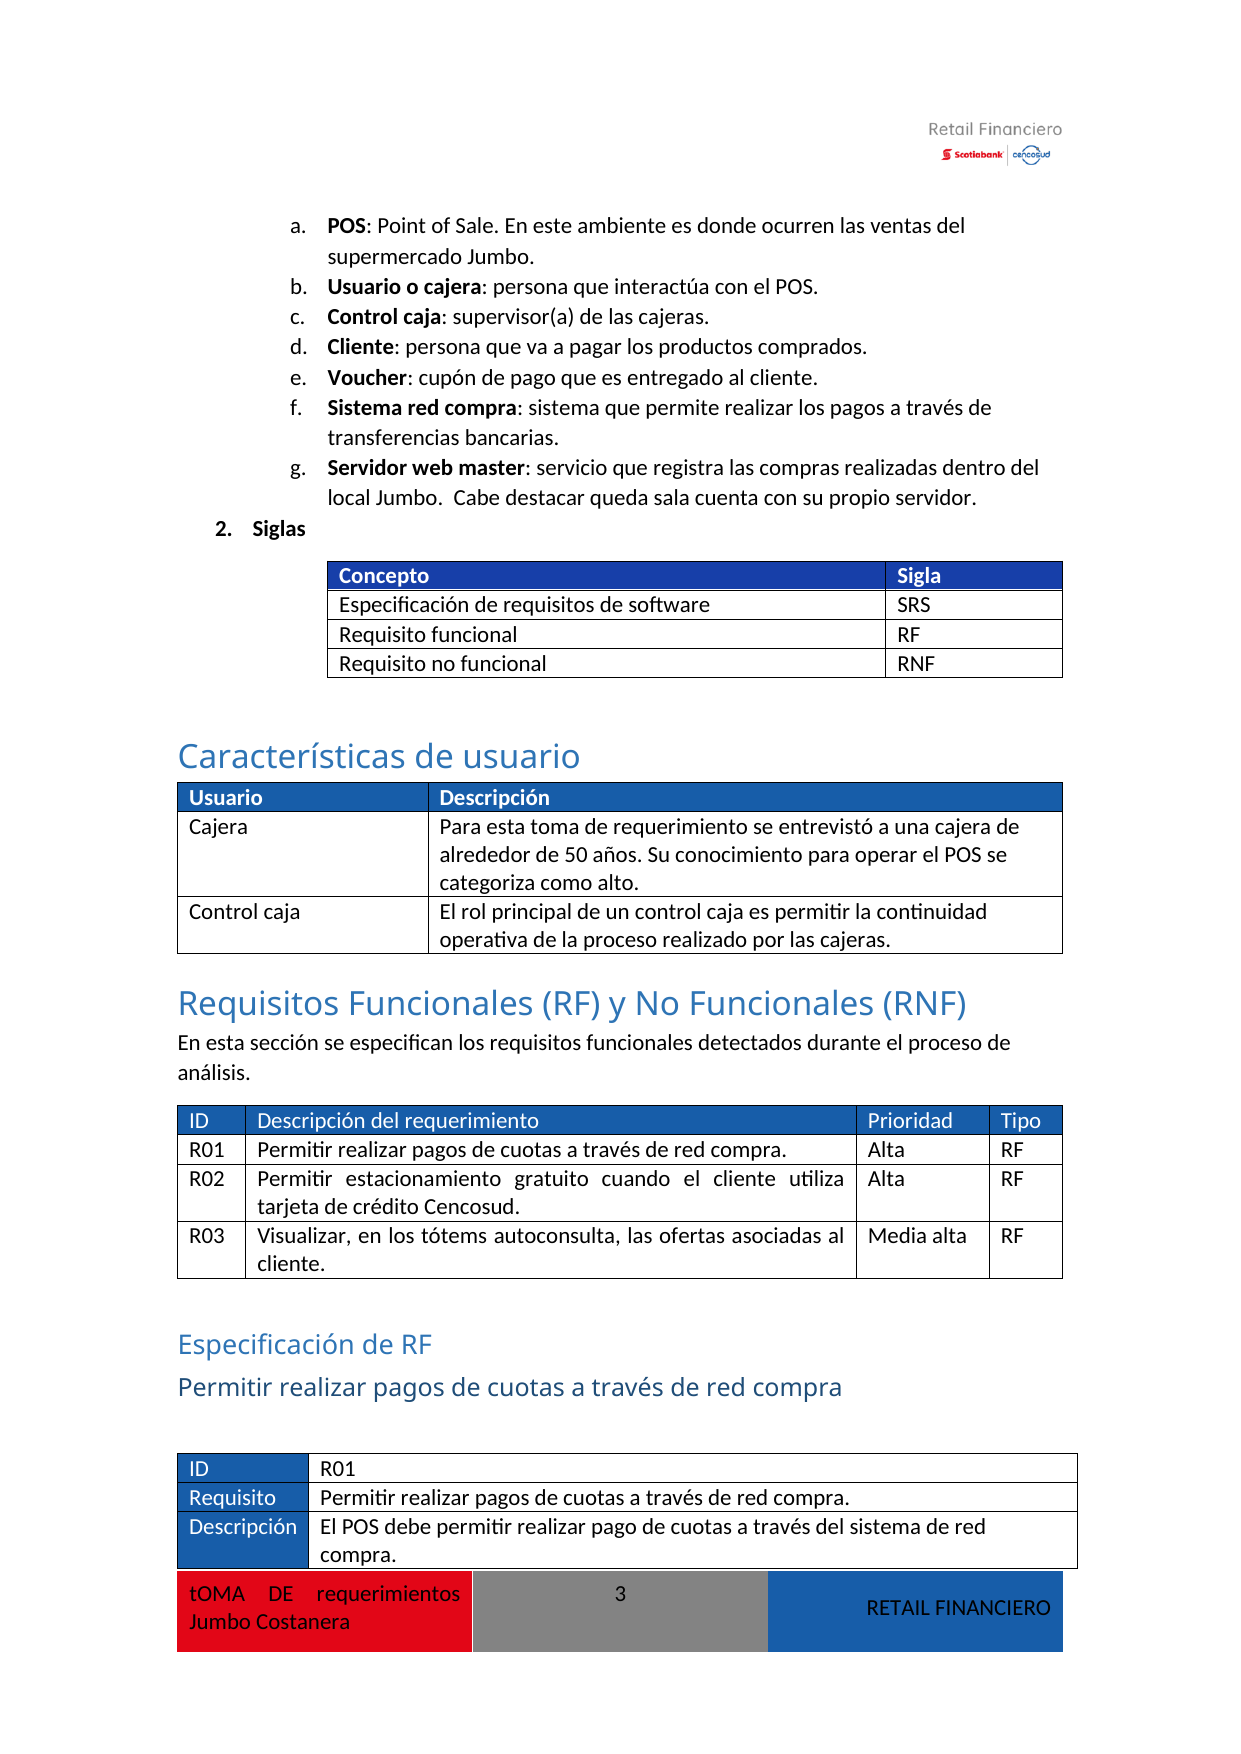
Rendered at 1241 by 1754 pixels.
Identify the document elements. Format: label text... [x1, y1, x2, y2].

table_cell Media alta [857, 1222, 989, 1278]
table_header Descripción del requerimiento [246, 1106, 856, 1134]
table_cell SRS [886, 591, 1062, 619]
table_cell RNF [886, 649, 1062, 677]
table_cell R02 [178, 1165, 245, 1221]
list Control caja: supervisor(a) de las cajeras. [290, 302, 1063, 330]
text En esta sección se especifican los requisitos funcionales detectados durante el proceso de análisis. [177, 1028, 1063, 1086]
table_cell Alta [857, 1165, 989, 1221]
list Voucher: cupón de pago que es entregado al cliente. [290, 363, 1063, 391]
table_cell Para esta toma de requerimiento se entrevistó a una cajera de alrededor de 50 años. Su conocimiento para operar el POS se categoriza como alto. [429, 812, 1062, 896]
table_cell RF [990, 1165, 1062, 1221]
table_header Concepto [328, 562, 885, 589]
table_header Sigla [886, 562, 1062, 589]
list Usuario o cajera: persona que interactúa con el POS. [290, 272, 1063, 300]
table_cell RF [990, 1135, 1062, 1163]
table_header Usuario [178, 783, 428, 811]
list Servidor web master: servicio que registra las compras realizadas dentro del local Jumbo. Cabe destacar queda sala cuenta con su propio servidor. [290, 453, 1063, 511]
table_cell Permitir realizar pagos de cuotas a través de red compra. [246, 1135, 856, 1163]
subtitle Características de usuario [177, 733, 1063, 778]
list Cliente: persona que va a pagar los productos comprados. [290, 332, 1063, 360]
table_cell Especificación de requisitos de software [328, 591, 885, 619]
table_header Prioridad [857, 1106, 989, 1134]
table_cell Control caja [178, 897, 428, 953]
table_cell El rol principal de un control caja es permitir la continuidad operativa de la proceso realizado por las cajeras. [429, 897, 1062, 953]
table_header ID [178, 1106, 245, 1134]
table_cell Alta [857, 1135, 989, 1163]
table_cell Visualizar, en los tótems autoconsulta, las ofertas asociadas al cliente. [246, 1222, 856, 1278]
table_cell Descripción [178, 1512, 308, 1568]
table_cell Requisito [178, 1483, 308, 1511]
table_header R01 [309, 1454, 1077, 1482]
table_header Tipo [990, 1106, 1062, 1134]
list POS: Point of Sale. En este ambiente es donde ocurren las ventas del supermercado Jumbo. [290, 212, 1063, 270]
table_cell RF [886, 620, 1062, 648]
table_header ID [178, 1454, 308, 1482]
table_cell RF [990, 1222, 1062, 1278]
list Sistema red compra: sistema que permite realizar los pagos a través de transferencias bancarias. [290, 393, 1063, 451]
table_cell R03 [178, 1222, 245, 1278]
table_cell Requisito funcional [328, 620, 885, 648]
table_cell Requisito no funcional [328, 649, 885, 677]
list Siglas [215, 514, 1063, 542]
subtitle Requisitos Funcionales (RF) y No Funcionales (RNF) [177, 979, 1063, 1025]
subtitle Permitir realizar pagos de cuotas a través de red compra [177, 1369, 1063, 1403]
table_cell Permitir realizar pagos de cuotas a través de red compra. [309, 1483, 1077, 1511]
table_header Descripción [429, 783, 1062, 811]
table_cell R01 [178, 1135, 245, 1163]
picture [925, 73, 1064, 212]
table_cell Permitir estacionamiento gratuito cuando el cliente utiliza tarjeta de crédito Cencosud. [246, 1165, 856, 1221]
table_cell Cajera [178, 812, 428, 896]
subtitle Especificación de RF [177, 1326, 1063, 1362]
table_cell El POS debe permitir realizar pago de cuotas a través del sistema de red compra. [309, 1512, 1077, 1568]
